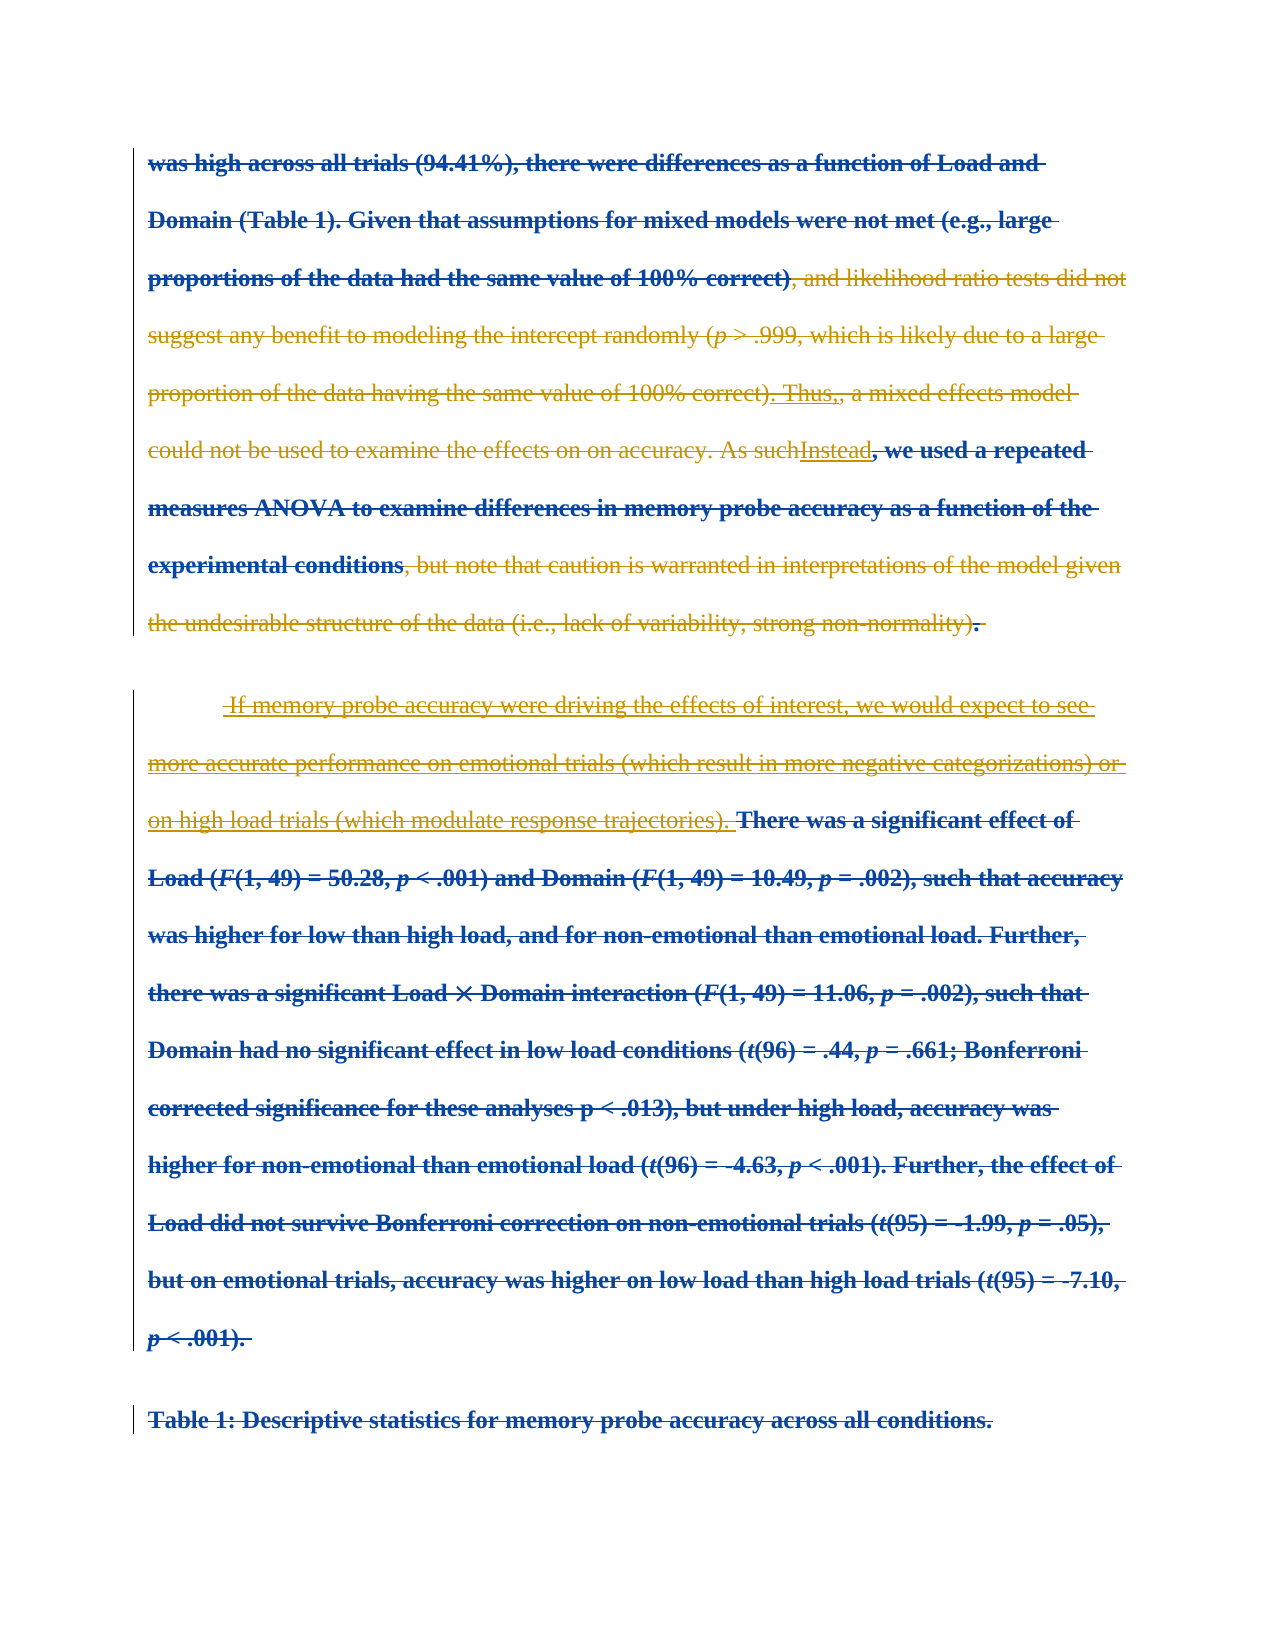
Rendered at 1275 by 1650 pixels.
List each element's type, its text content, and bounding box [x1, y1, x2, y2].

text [148, 148, 1127, 636]
text There was a significant effect of Load (F(1, 49) = 50.28, p < .001) and Domain (F(1, 49) = 10.49, p = .002), such that accuracy was higher for low than high load, and for non-emotional than emotional load. Further, there was a significant Load Domain interaction (F(1, 49) = 11.06, p = .002), such that Domain had no significant effect in low load conditions (t(96) = .44, p = .661; Bonferroni corrected significance for these analyses p < .013), but under high load, accuracy was higher for non-emotional than emotional load (t(96) = -4.63, p < .001). Further, the effect of Load did not survive Bonferroni correction on non-emotional trials (t(95) = -1.99, p = .05), but on emotional trials, accuracy was higher on low load than high load trials (t(95) = -7.10, p < .001). [148, 690, 1127, 1351]
text Table 1: Descriptive statistics for memory probe accuracy across all conditions. [148, 1405, 1127, 1434]
